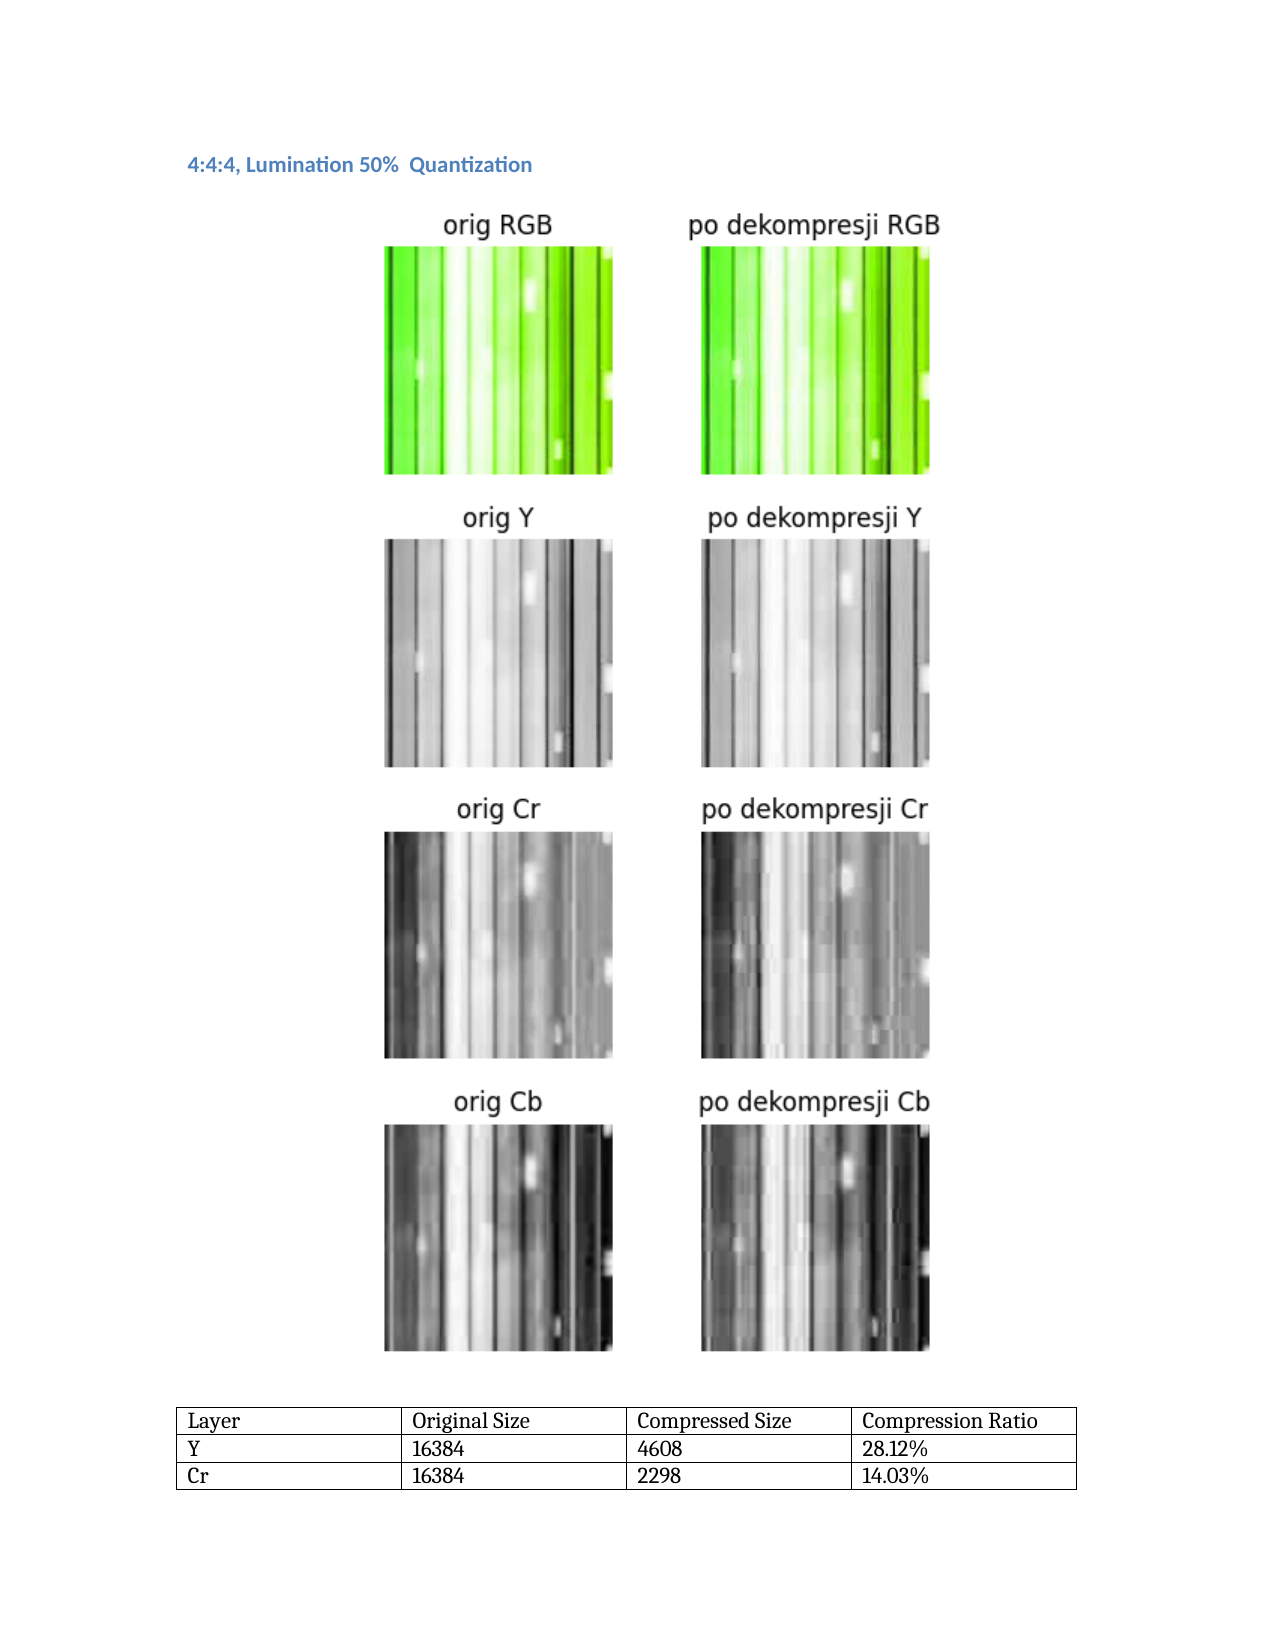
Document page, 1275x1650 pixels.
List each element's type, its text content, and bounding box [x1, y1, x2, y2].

table_cell Cr [177, 1463, 401, 1489]
table_cell 2298 [627, 1463, 851, 1489]
table_cell 14.03% [852, 1463, 1076, 1489]
table_header Layer [177, 1408, 401, 1434]
subtitle 4:4:4, Lumination 50% Quantization [187, 150, 1087, 178]
table_header Compression Ratio [852, 1408, 1076, 1434]
table_cell 28.12% [852, 1435, 1076, 1462]
table_header Original Size [402, 1408, 626, 1434]
table_cell 16384 [402, 1463, 626, 1489]
table_cell Y [177, 1435, 401, 1462]
picture [206, 182, 1107, 1383]
table_header Compressed Size [627, 1408, 851, 1434]
table_cell 16384 [402, 1435, 626, 1462]
table_cell 4608 [627, 1435, 851, 1462]
